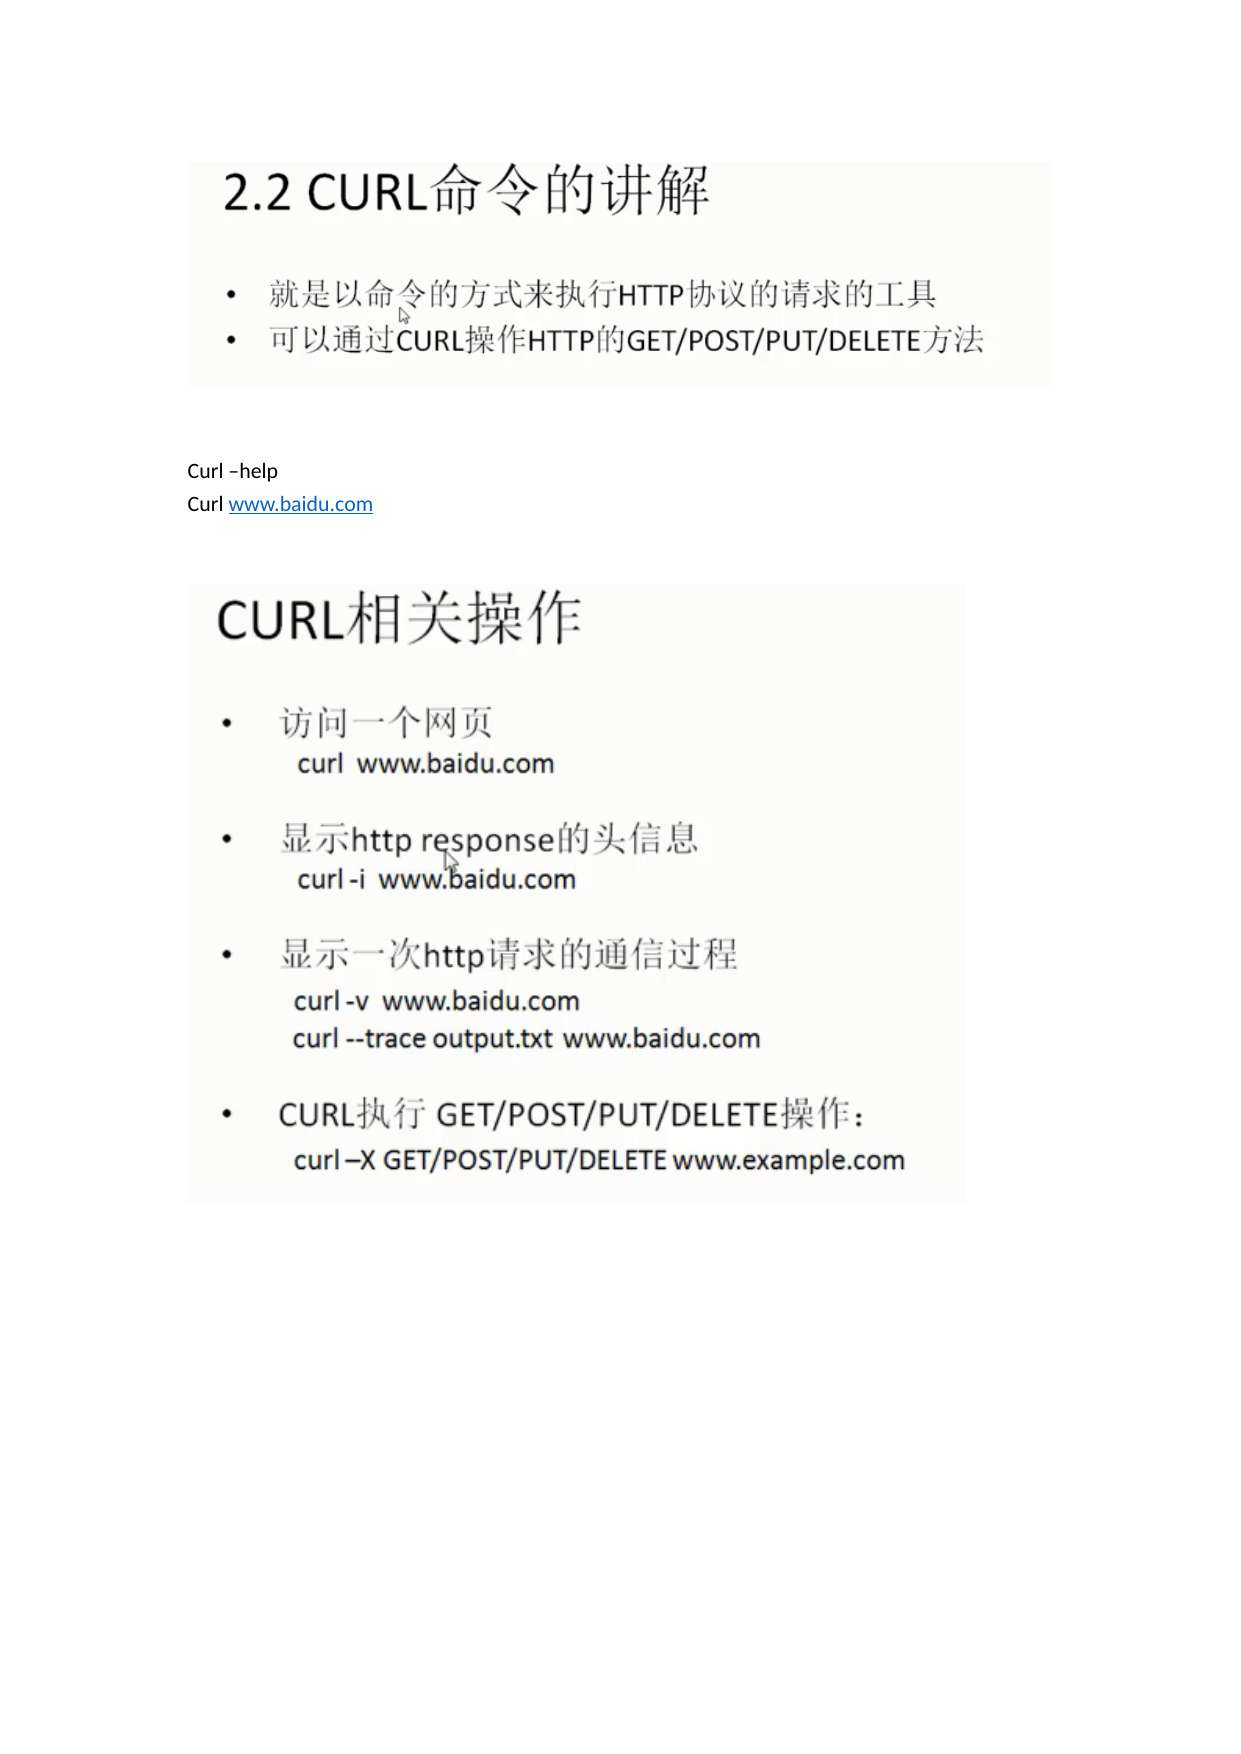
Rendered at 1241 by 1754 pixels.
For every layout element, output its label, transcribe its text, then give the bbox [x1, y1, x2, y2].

text Curl www.baidu.com [187, 487, 1053, 519]
text Curl –help [187, 454, 1053, 487]
picture [187, 162, 1053, 388]
picture [187, 584, 966, 1204]
